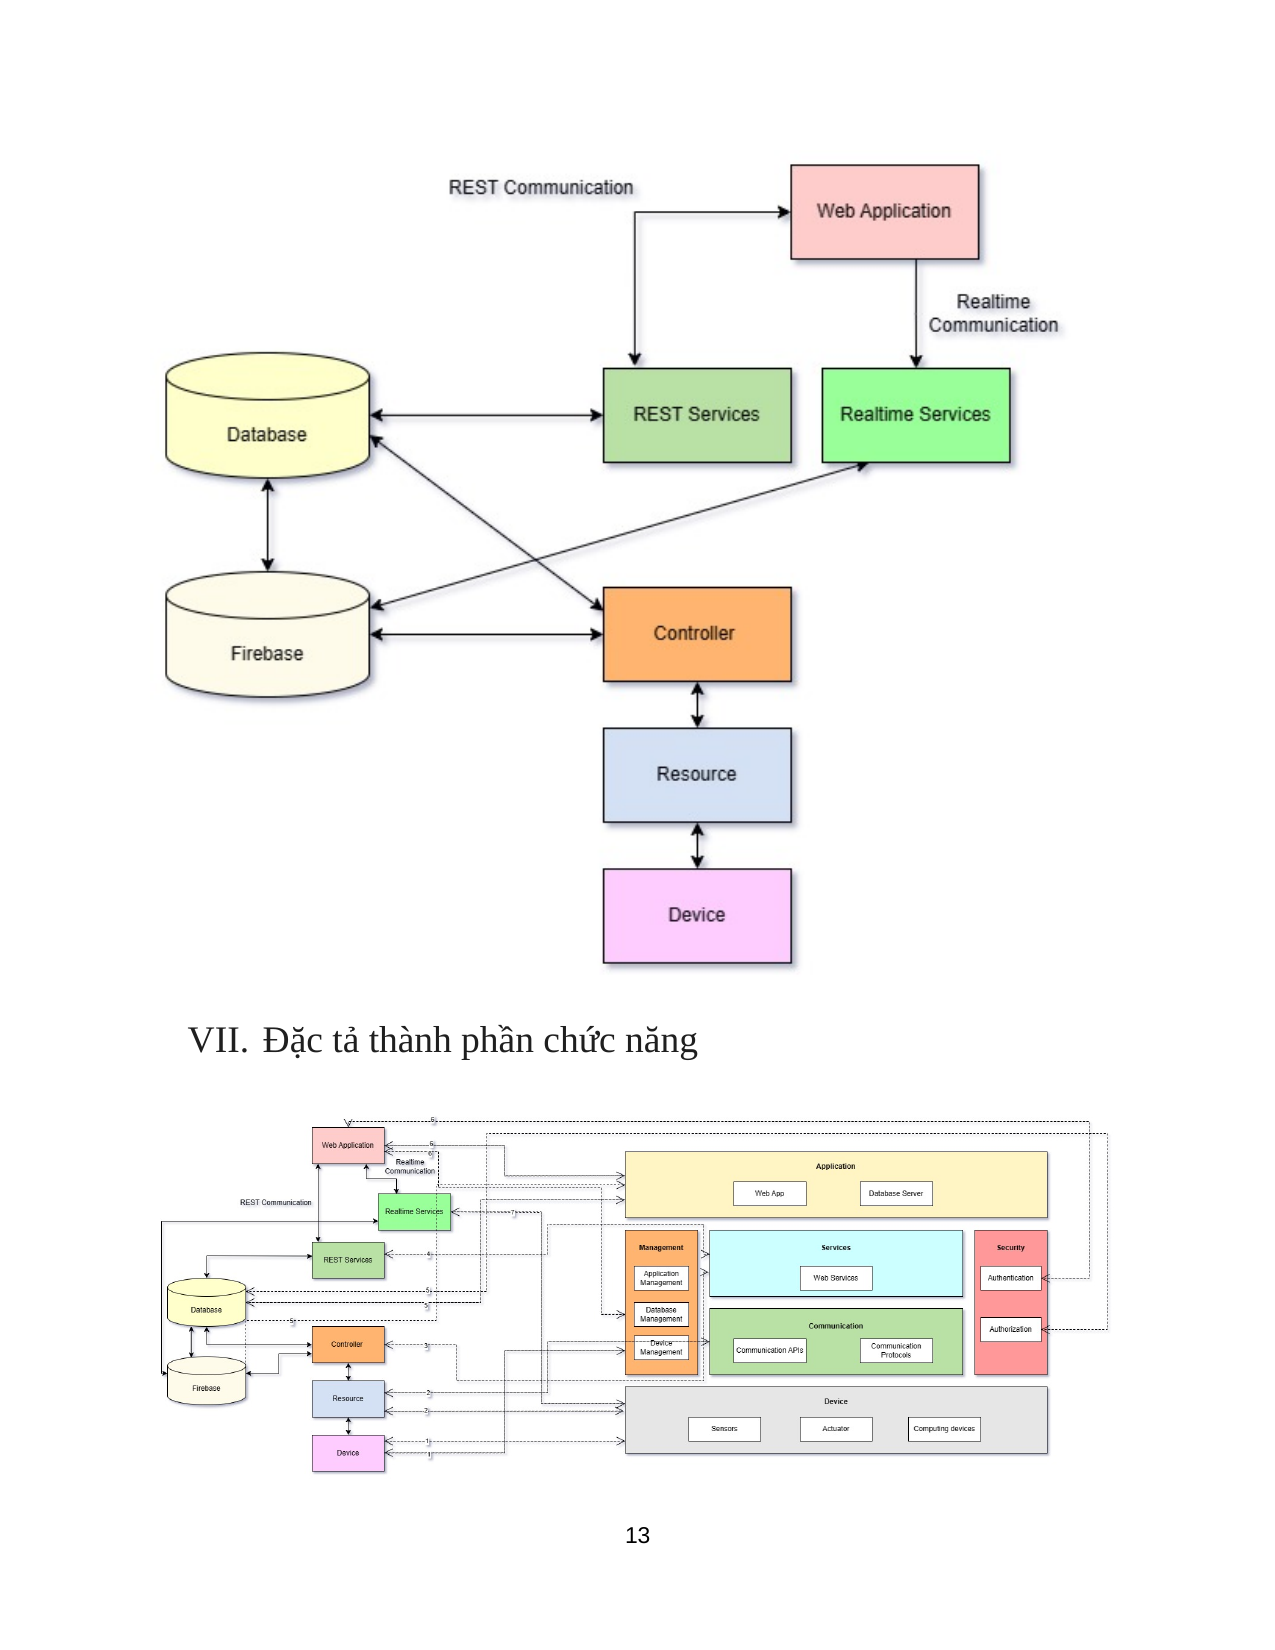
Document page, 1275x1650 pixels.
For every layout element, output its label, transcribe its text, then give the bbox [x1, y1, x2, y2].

picture [150, 1107, 1125, 1481]
list Đặc tả thành phần chức năng [187, 1018, 1125, 1061]
picture [150, 150, 1086, 989]
